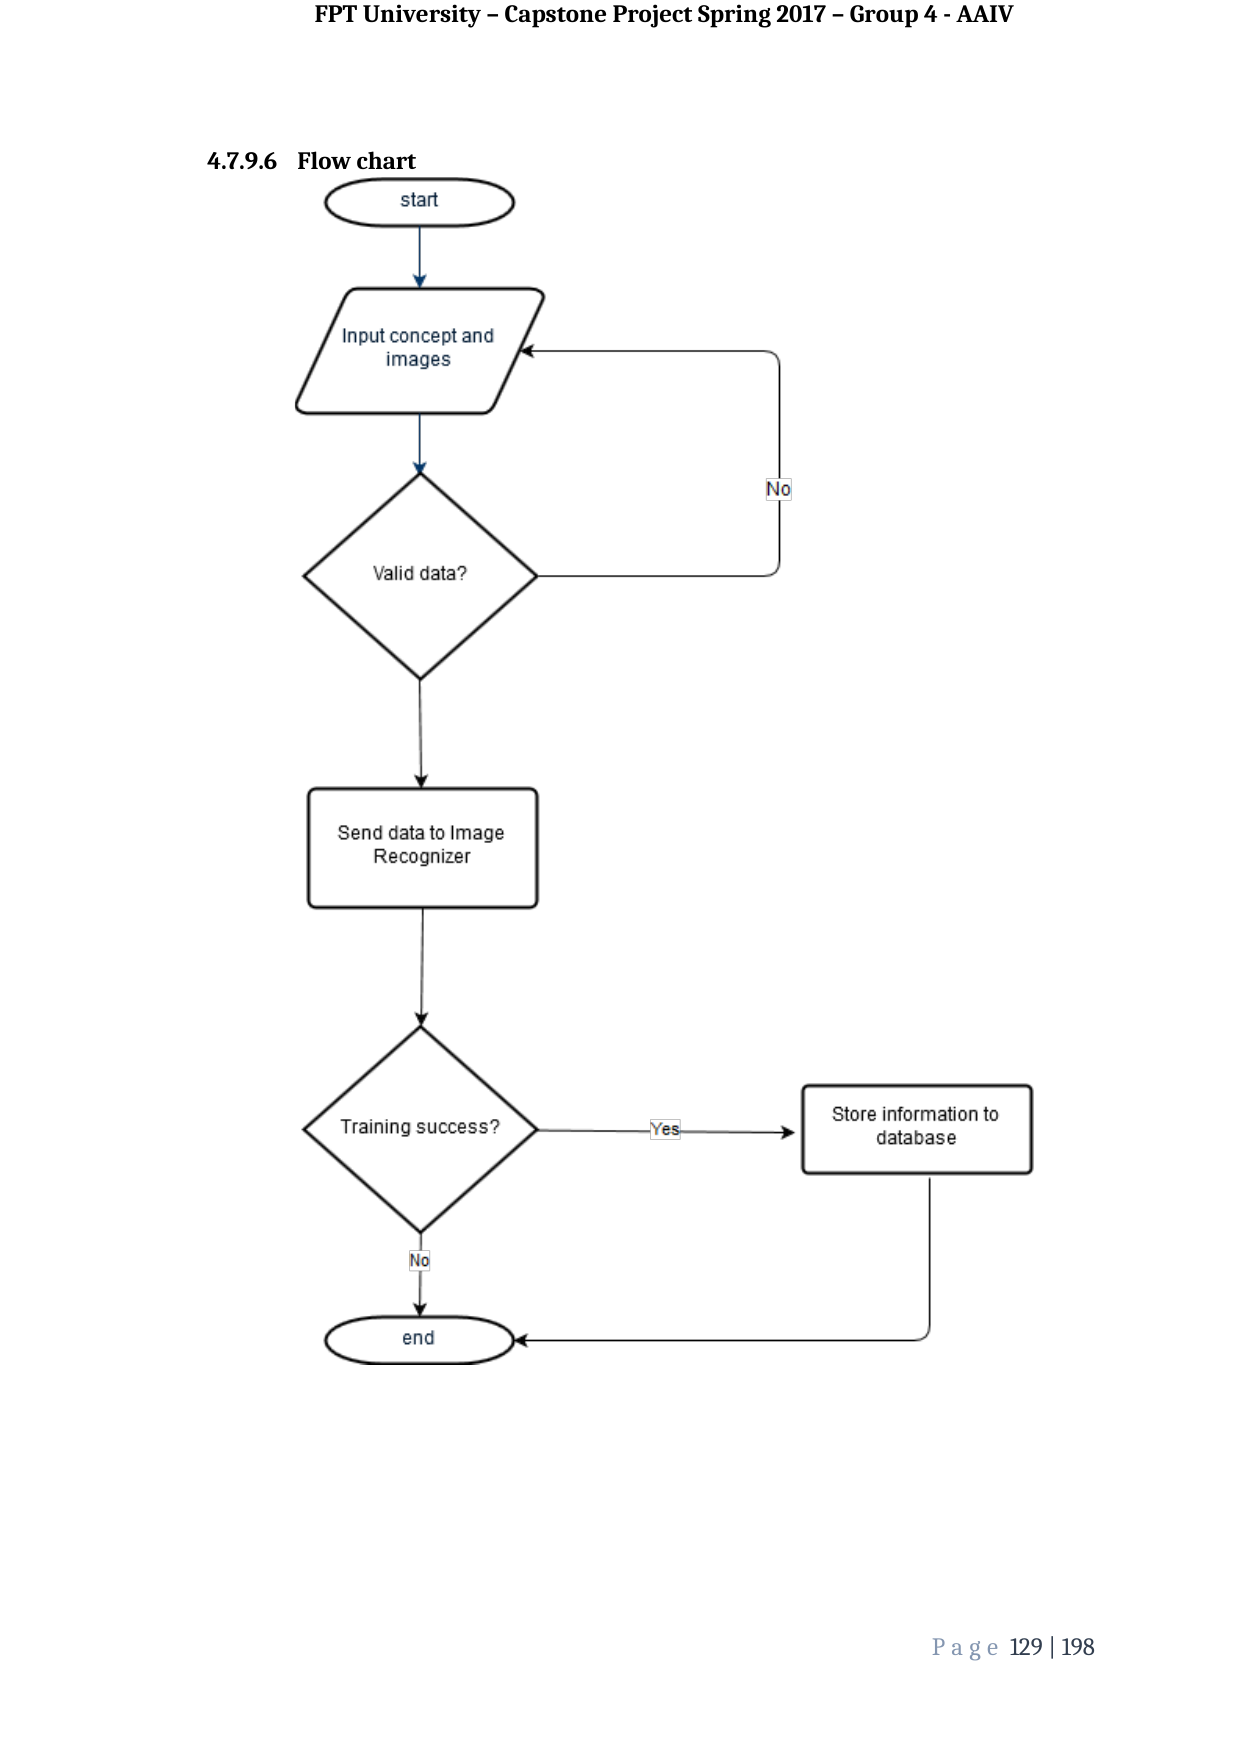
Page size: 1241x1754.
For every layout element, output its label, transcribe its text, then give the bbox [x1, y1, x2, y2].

subtitle Flow chart [207, 147, 1122, 176]
